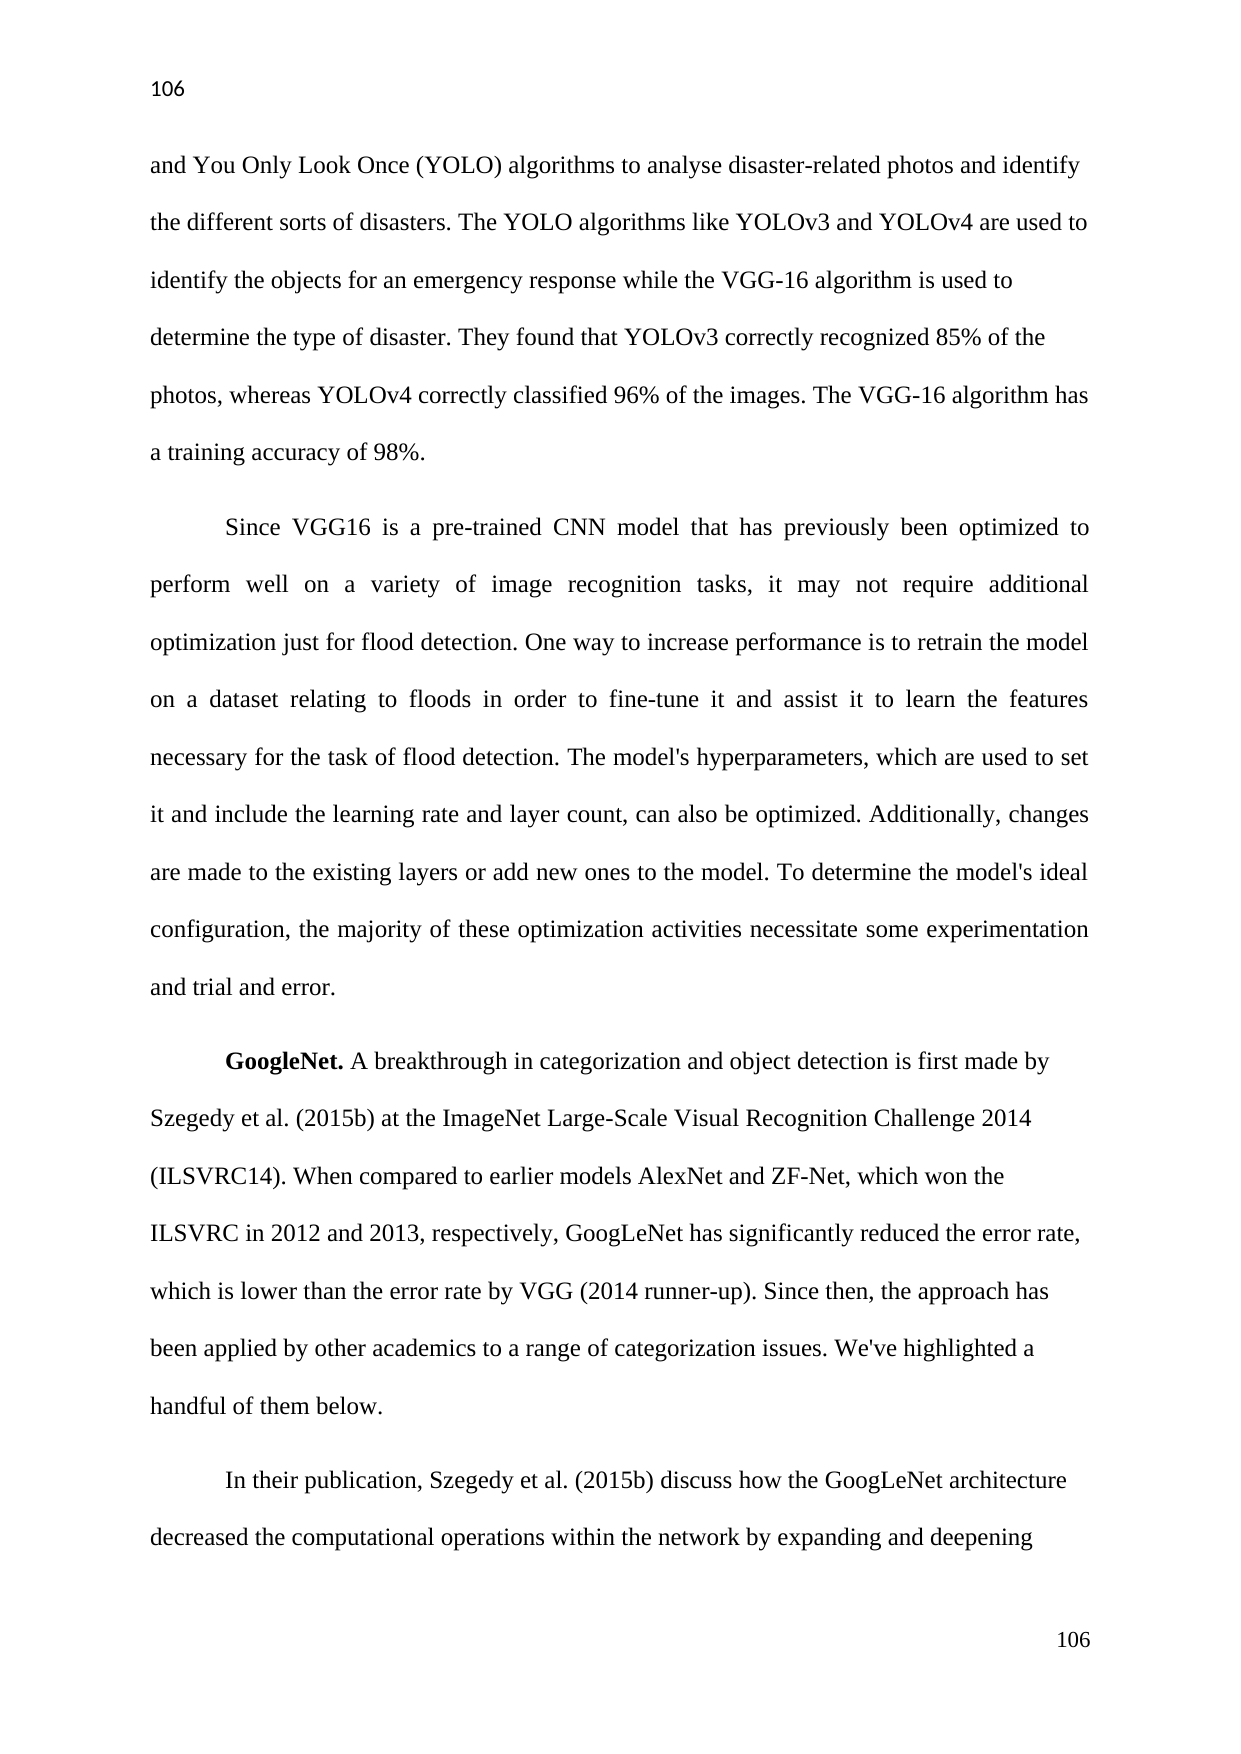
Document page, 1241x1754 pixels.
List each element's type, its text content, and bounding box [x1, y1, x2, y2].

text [150, 150, 1090, 466]
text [150, 1465, 1090, 1551]
text Since VGG16 is a pre-trained CNN model that has previously been optimized to perform well on a variety of image recognition tasks, it may not require additional optimization just for flood detection. One way to increase performance is to retrain the model on a dataset relating to floods in order to fine-tune it and assist it to learn the features necessary for the task of flood detection. The model's hyperparameters, which are used to set it and include the learning rate and layer count, can also be optimized. Additionally, changes are made to the existing layers or add new ones to the model. To determine the model's ideal configuration, the majority of these optimization activities necessitate some experimentation and trial and error. [150, 512, 1090, 1000]
text GoogleNet. A breakthrough in categorization and object detection is first made by Szegedy et al. (2015b) at the ImageNet Large-Scale Visual Recognition Challenge 2014 (ILSVRC14). When compared to earlier models AlexNet and ZF-Net, which won the ILSVRC in 2012 and 2013, respectively, GoogLeNet has significantly reduced the error rate, which is lower than the error rate by VGG (2014 runner-up). Since then, the approach has been applied by other academics to a range of categorization issues. We've highlighted a handful of them below. [150, 1046, 1090, 1419]
